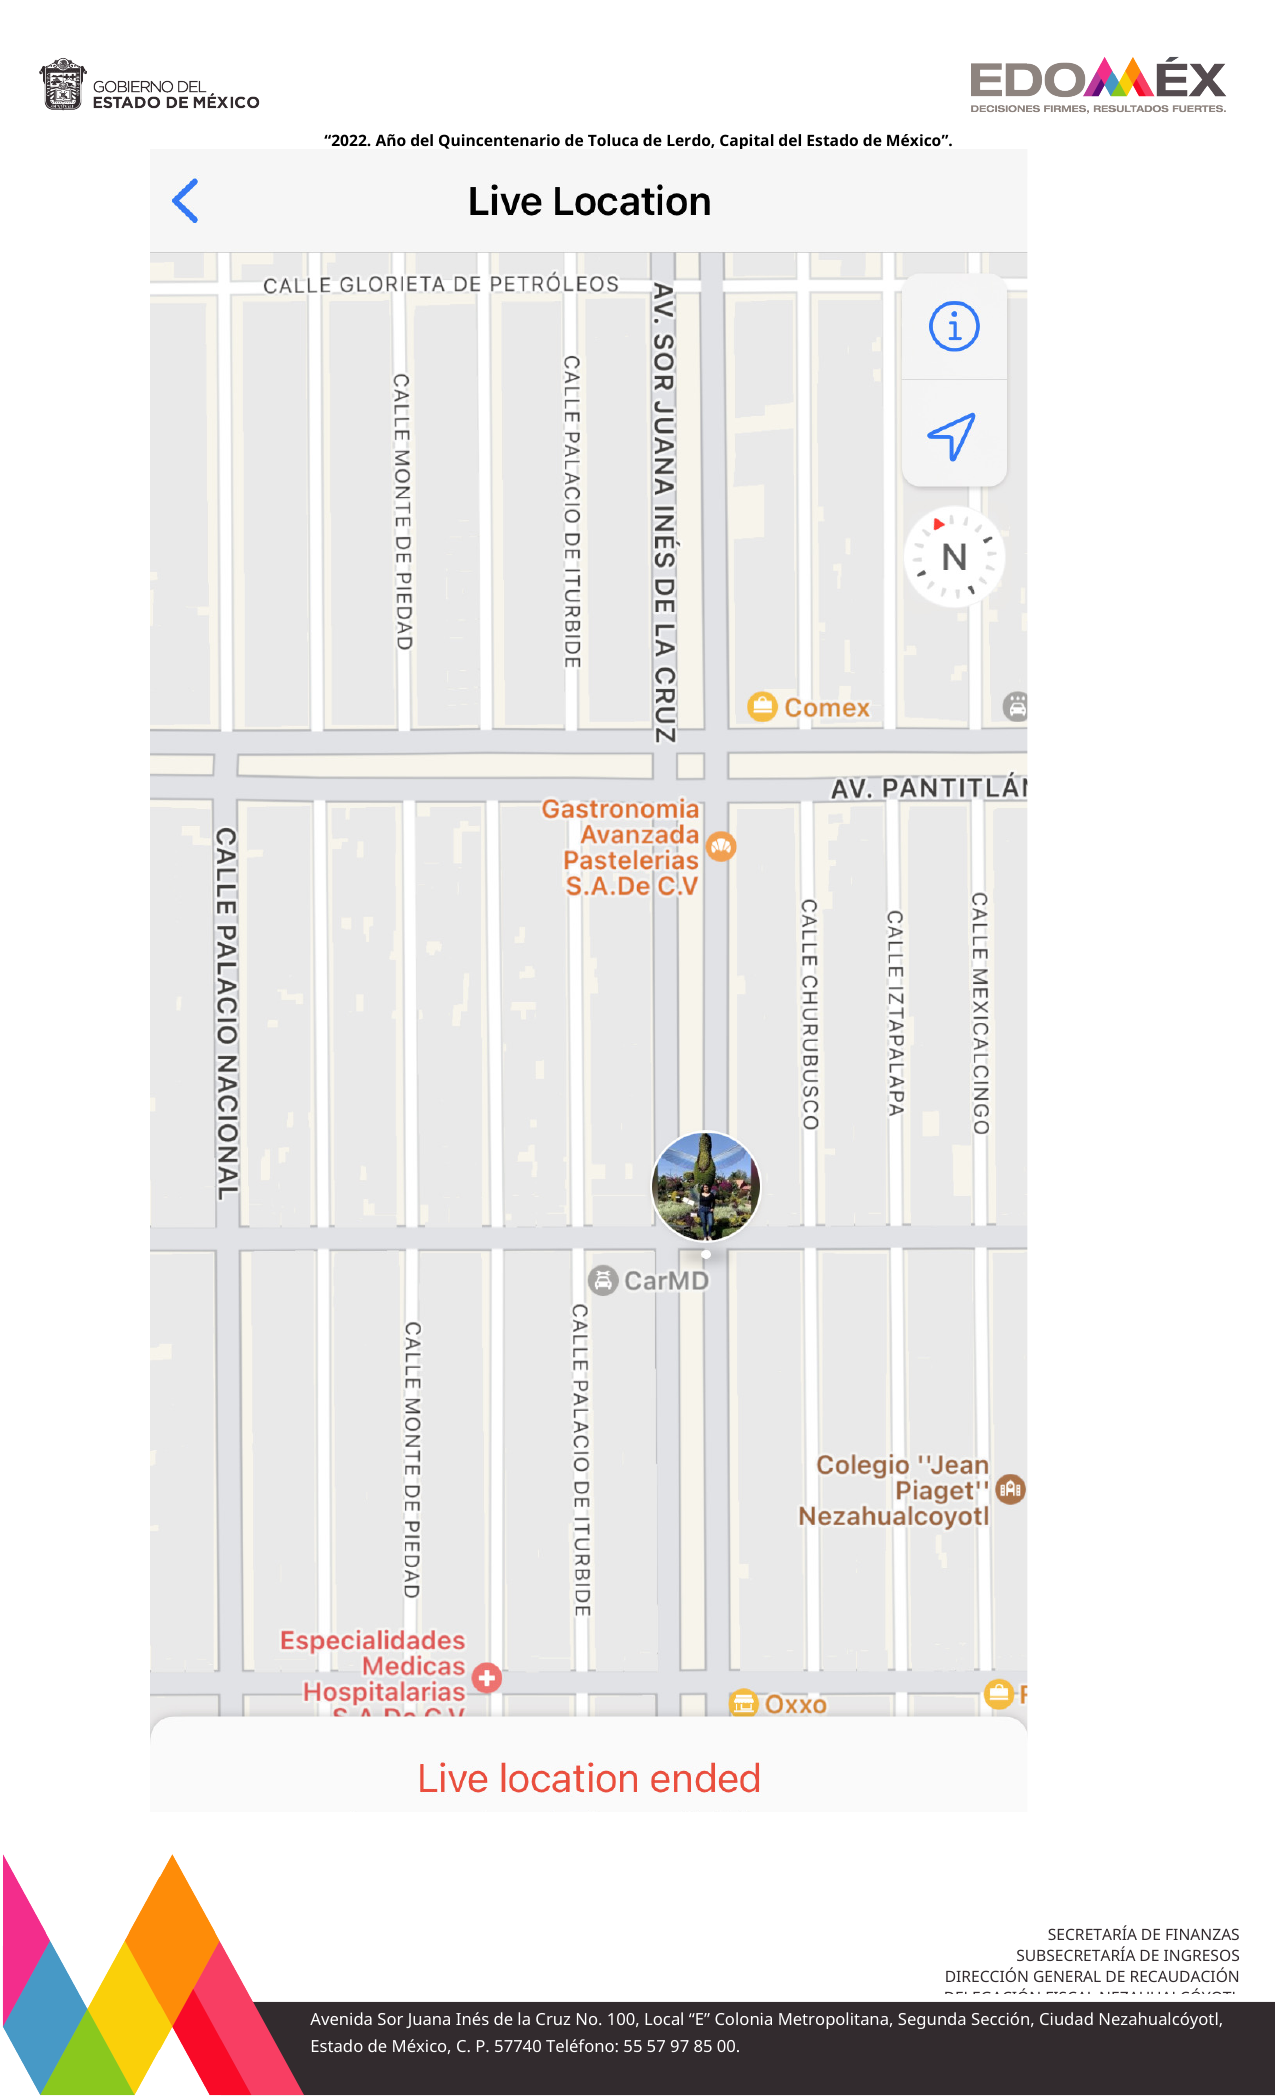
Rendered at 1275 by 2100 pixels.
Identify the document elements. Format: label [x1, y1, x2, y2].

picture [0, 1, 1274, 120]
picture [150, 149, 1028, 1812]
picture [0, 1848, 1275, 2098]
